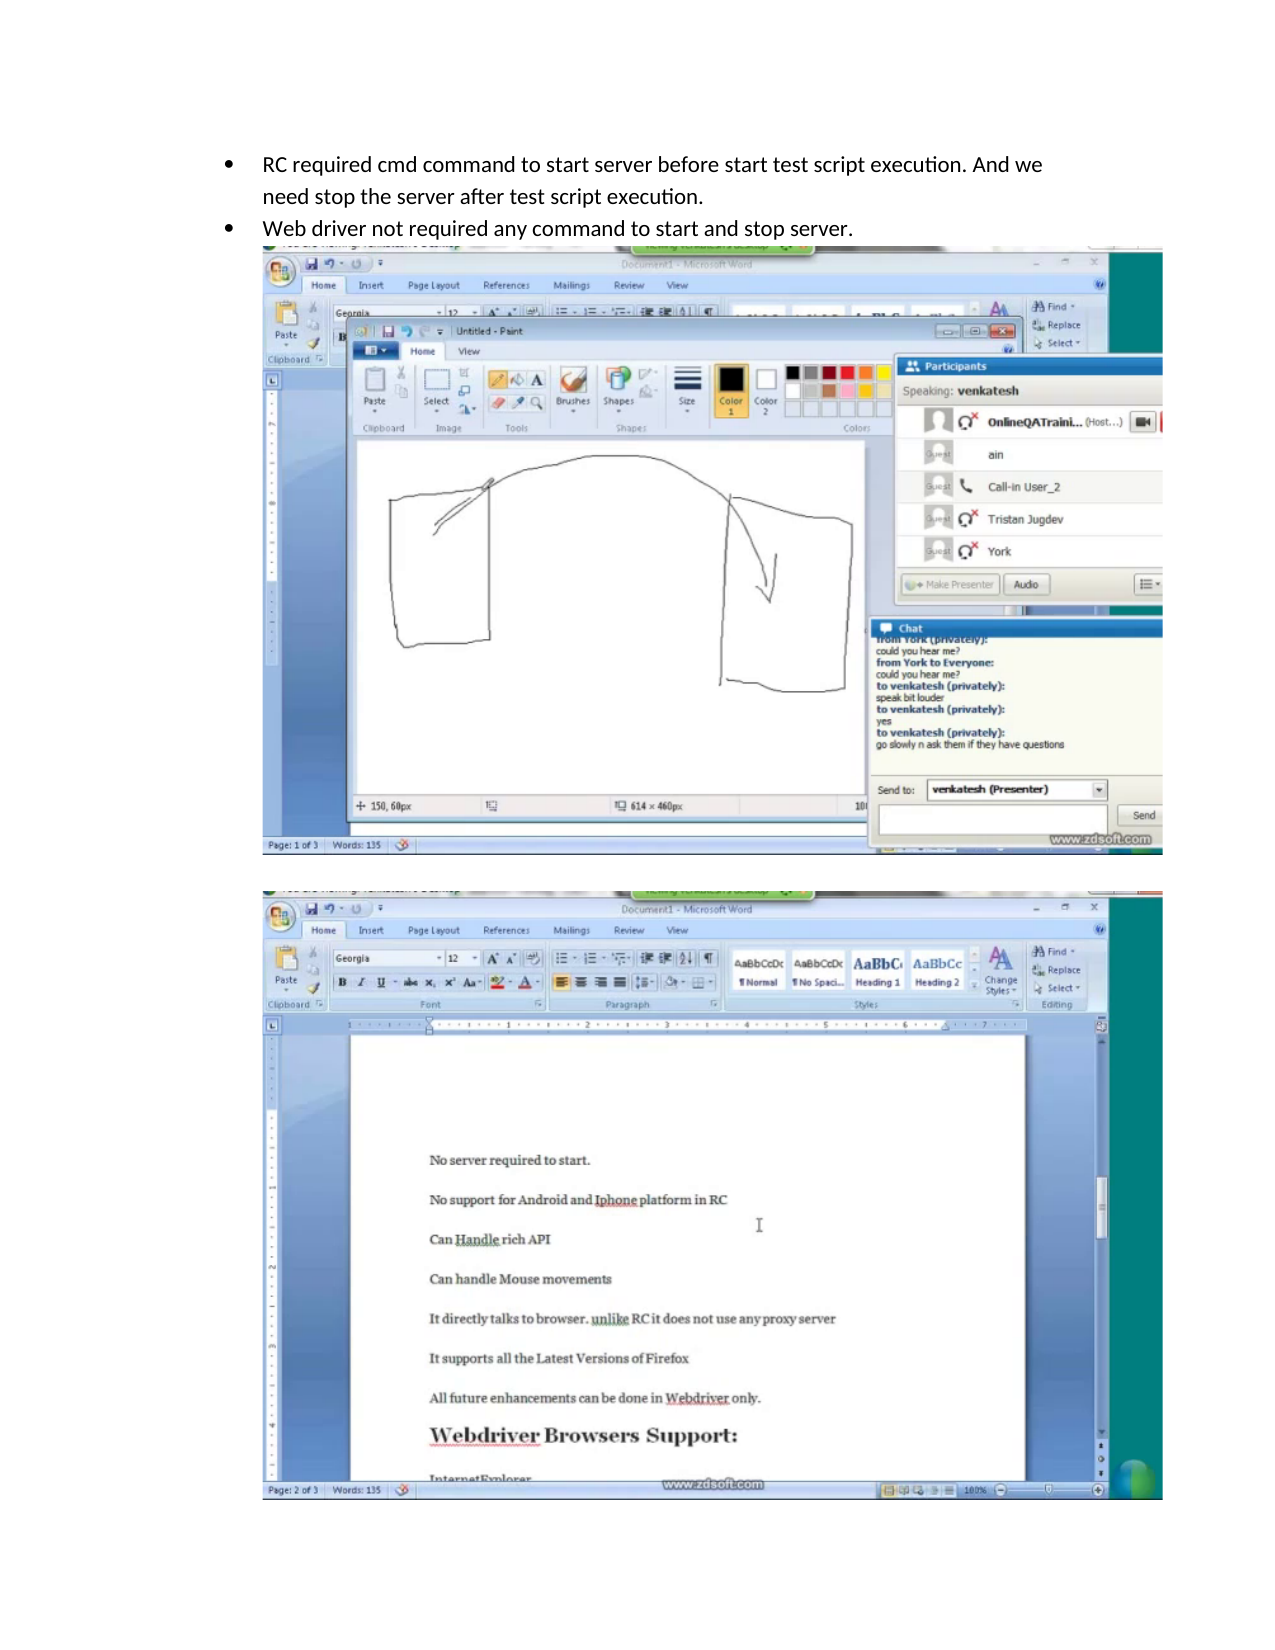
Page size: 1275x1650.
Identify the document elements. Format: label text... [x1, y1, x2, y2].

picture [262, 246, 1163, 855]
list RC required cmd command to start server before start test script execution. And we need stop the server after test script execution. [225, 150, 1087, 210]
picture [262, 891, 1163, 1500]
list Web driver not required any command to start and stop server. [225, 214, 1087, 242]
